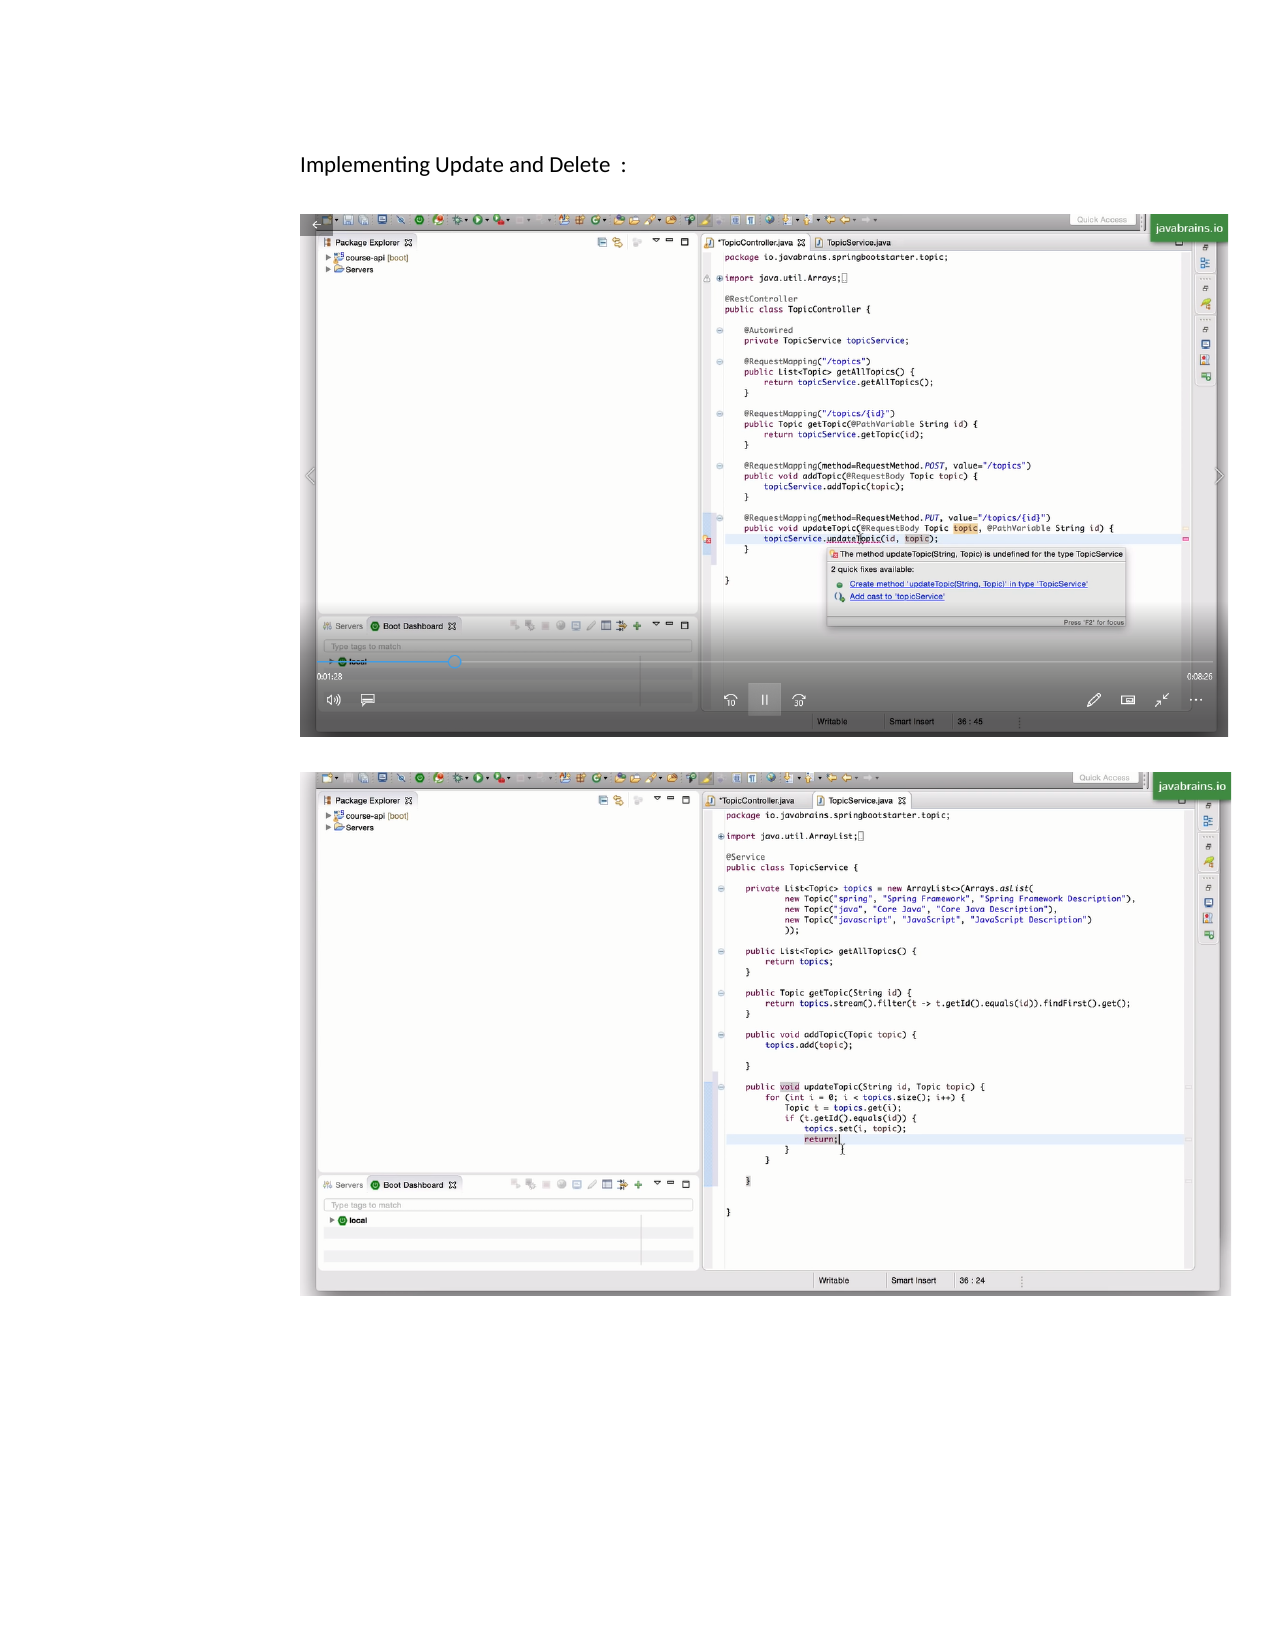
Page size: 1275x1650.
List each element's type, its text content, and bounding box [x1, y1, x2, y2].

list Implementing Update and Delete : [300, 150, 1125, 178]
picture [300, 772, 1232, 1296]
picture [300, 214, 1229, 737]
